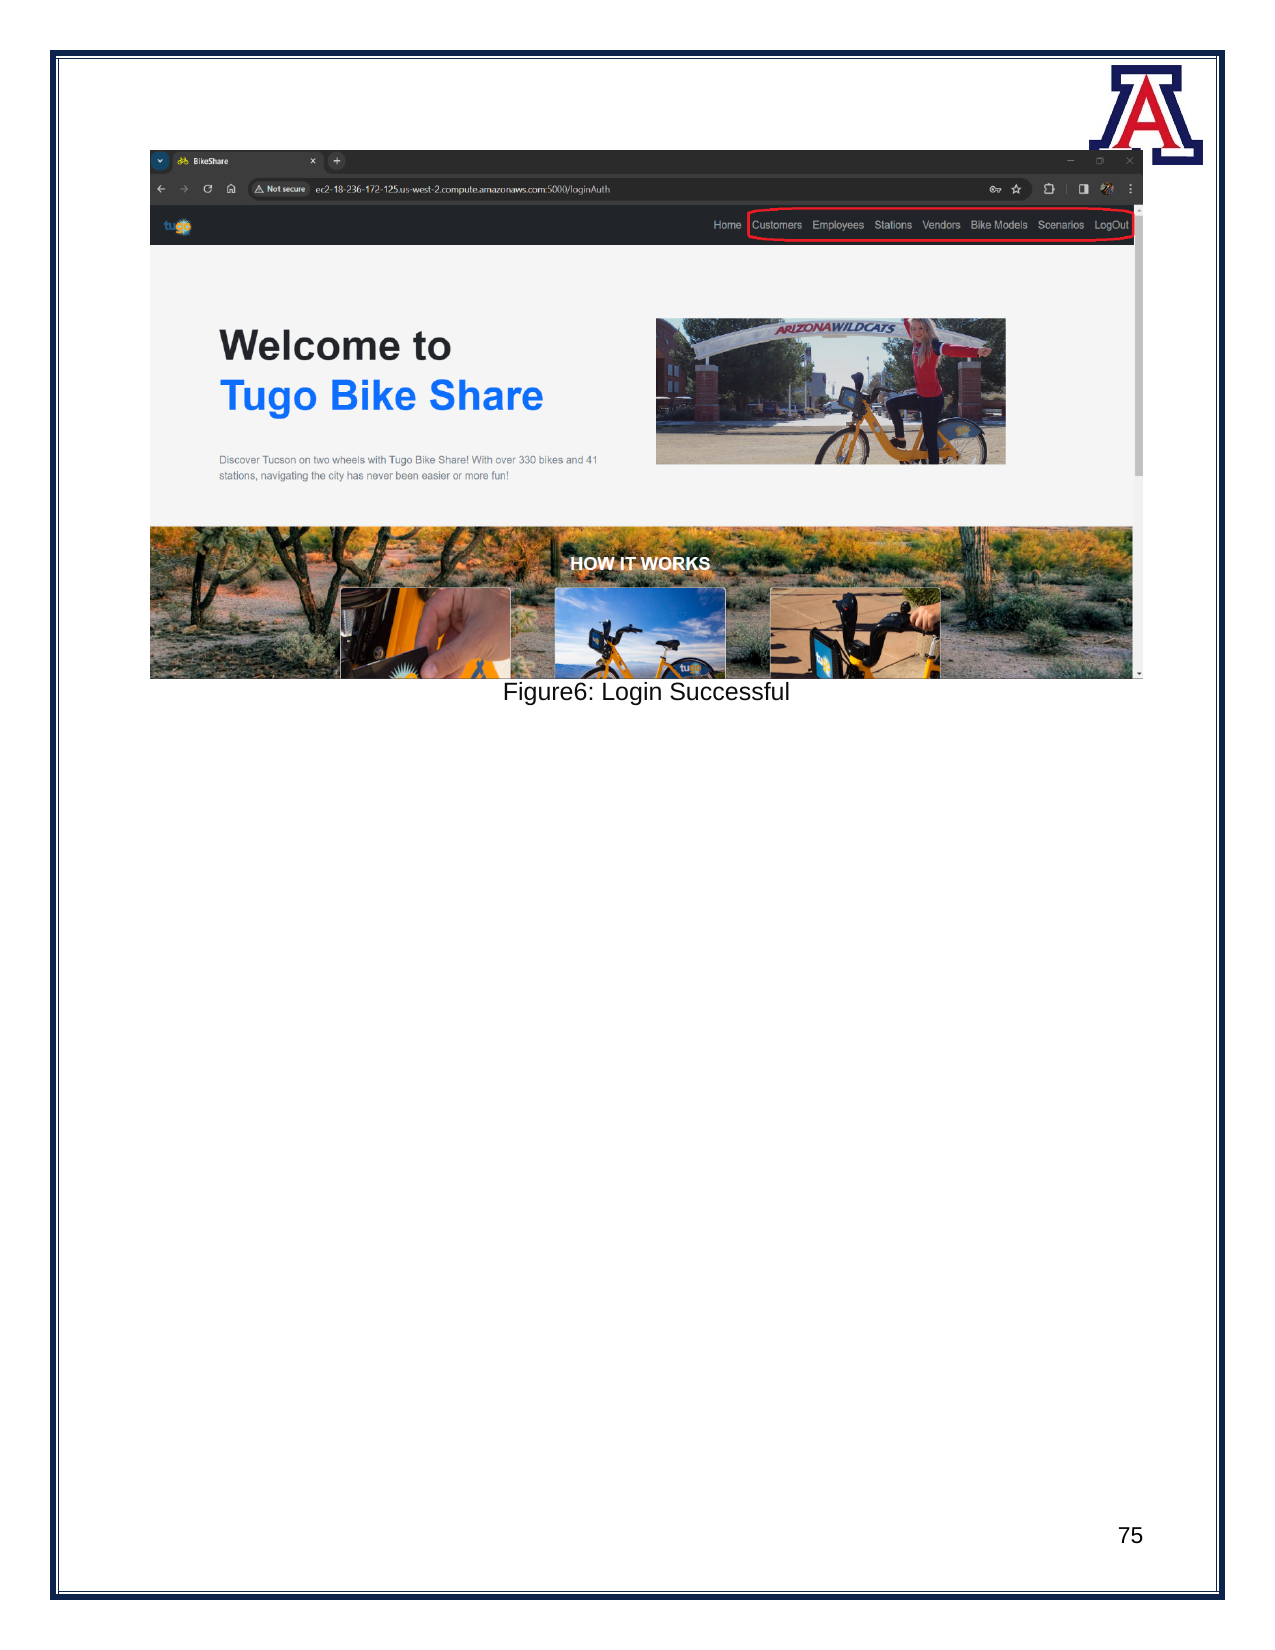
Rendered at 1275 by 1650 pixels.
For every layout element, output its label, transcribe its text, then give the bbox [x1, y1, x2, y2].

text Figure6: Login Successful [150, 682, 1143, 706]
picture [150, 65, 1203, 679]
